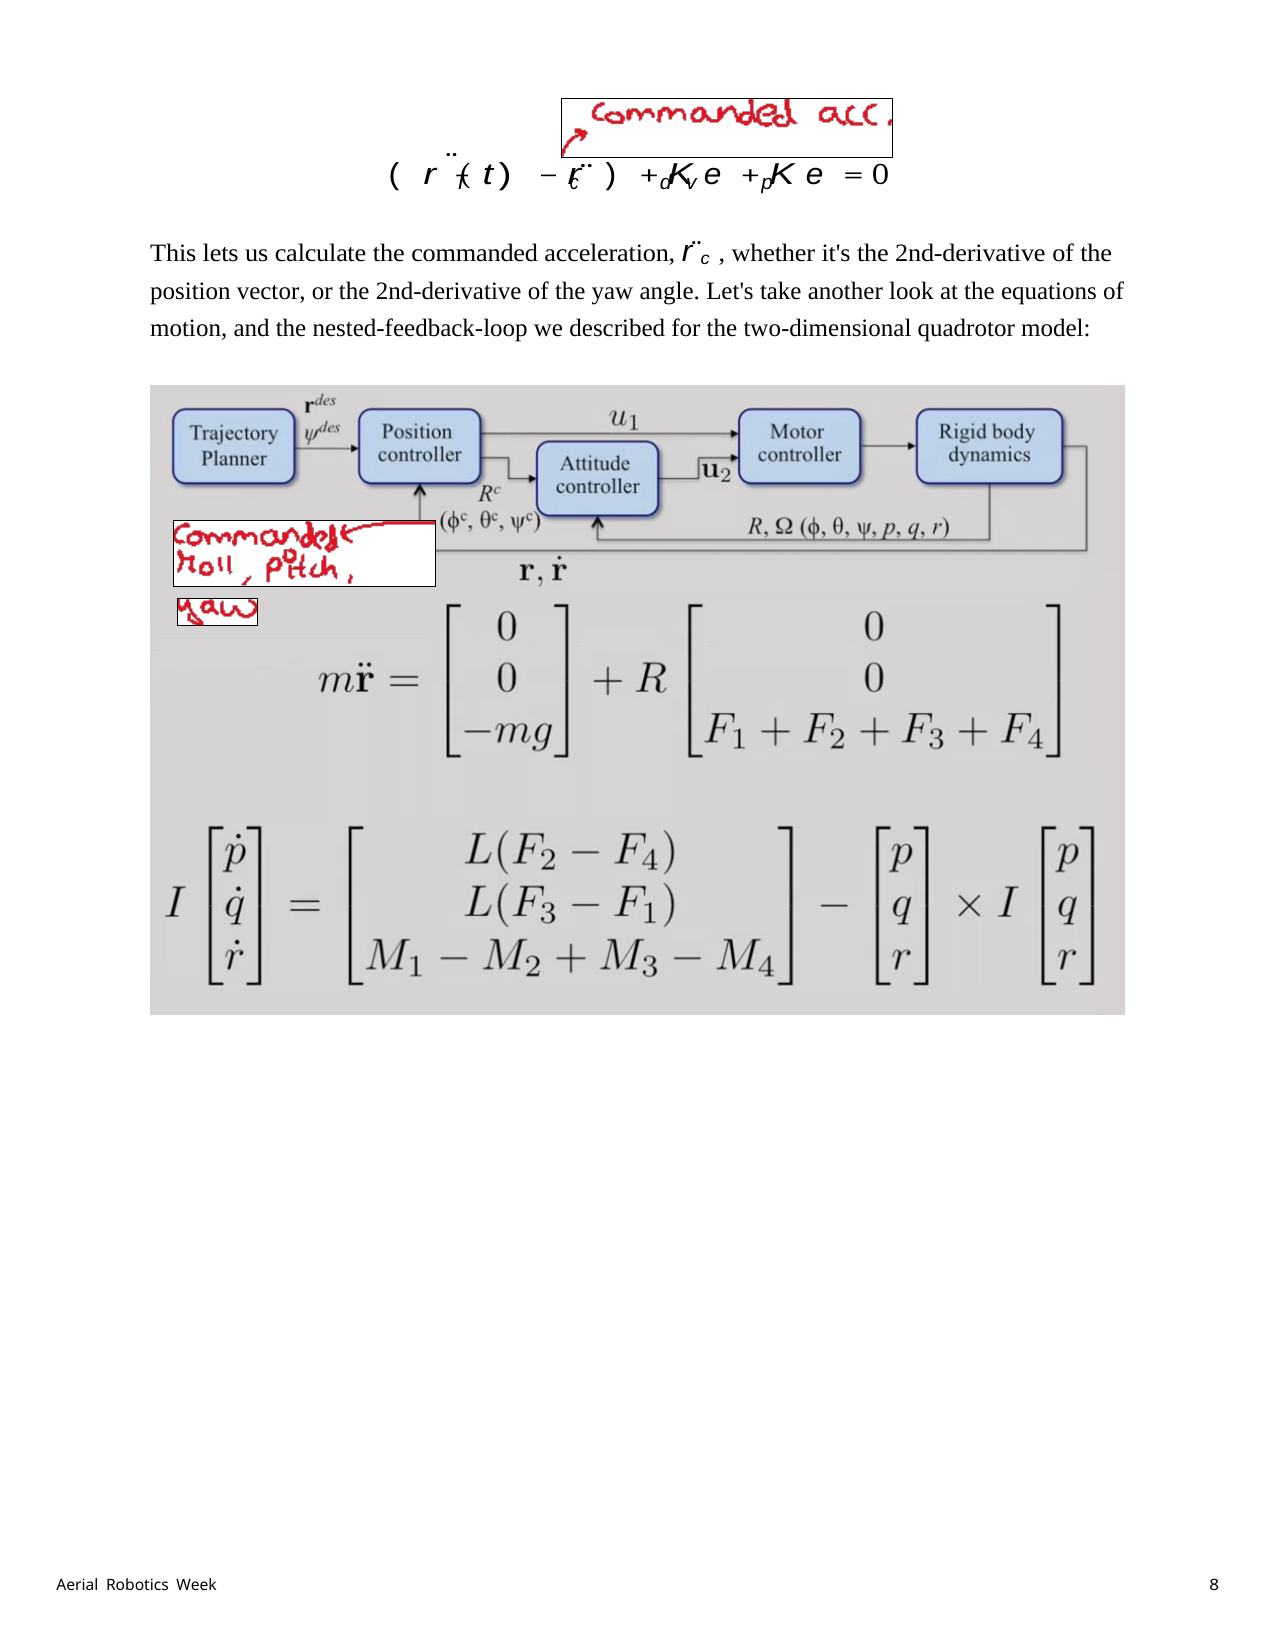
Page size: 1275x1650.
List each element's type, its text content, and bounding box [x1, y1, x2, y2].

text This lets us calculate the commanded acceleration, r¨c , whether it's the 2nd-derivative of the position vector, or the 2nd-derivative of the yaw angle. Let's take another look at the equations of motion, and the nested-feedback-loop we described for the two-dimensional quadrotor model: [150, 233, 1125, 341]
picture [562, 99, 892, 157]
text ( r ¨( t) − r¨ ) + K e + K e = 0 [260, 147, 1015, 194]
picture [150, 385, 1125, 1015]
